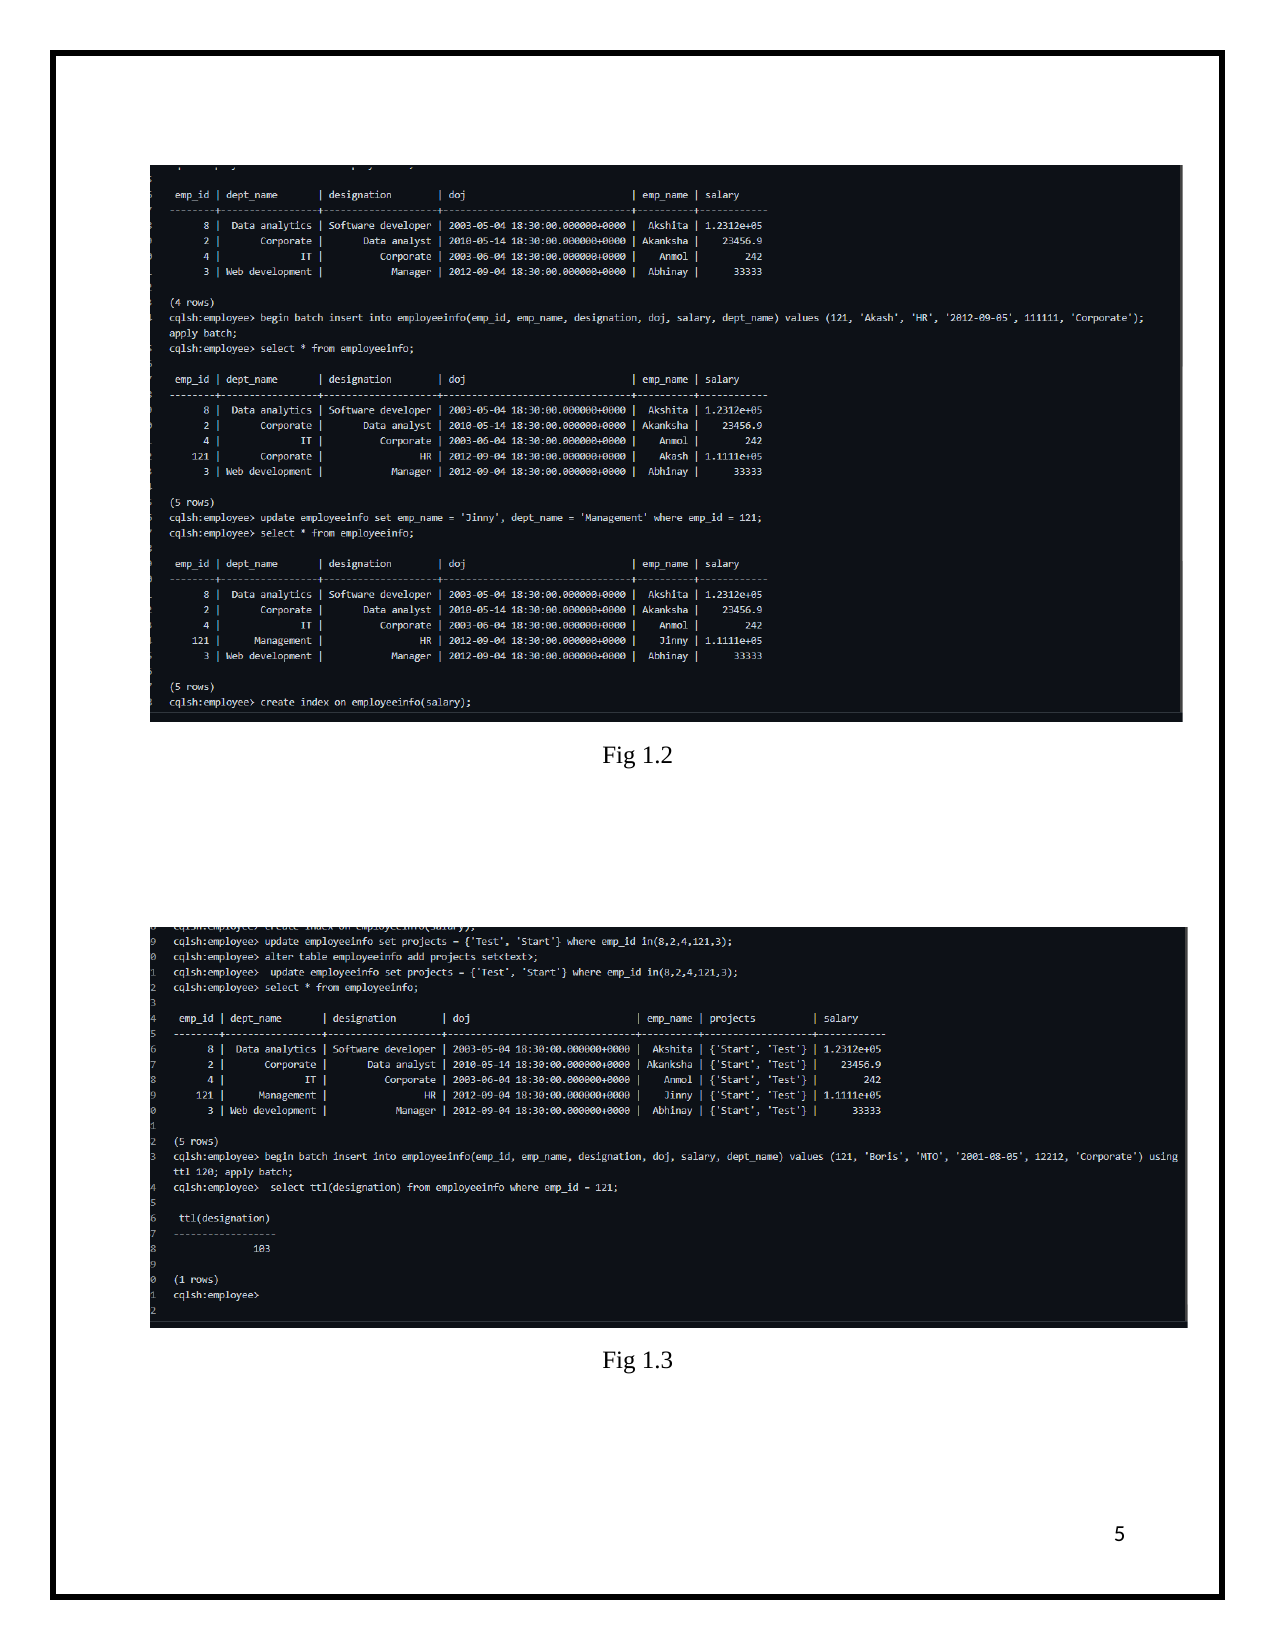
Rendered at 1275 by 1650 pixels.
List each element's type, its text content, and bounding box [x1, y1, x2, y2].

text Fig 1.3 [150, 1346, 1125, 1374]
picture [150, 927, 1188, 1328]
text Fig 1.2 [150, 740, 1125, 768]
picture [150, 165, 1183, 722]
